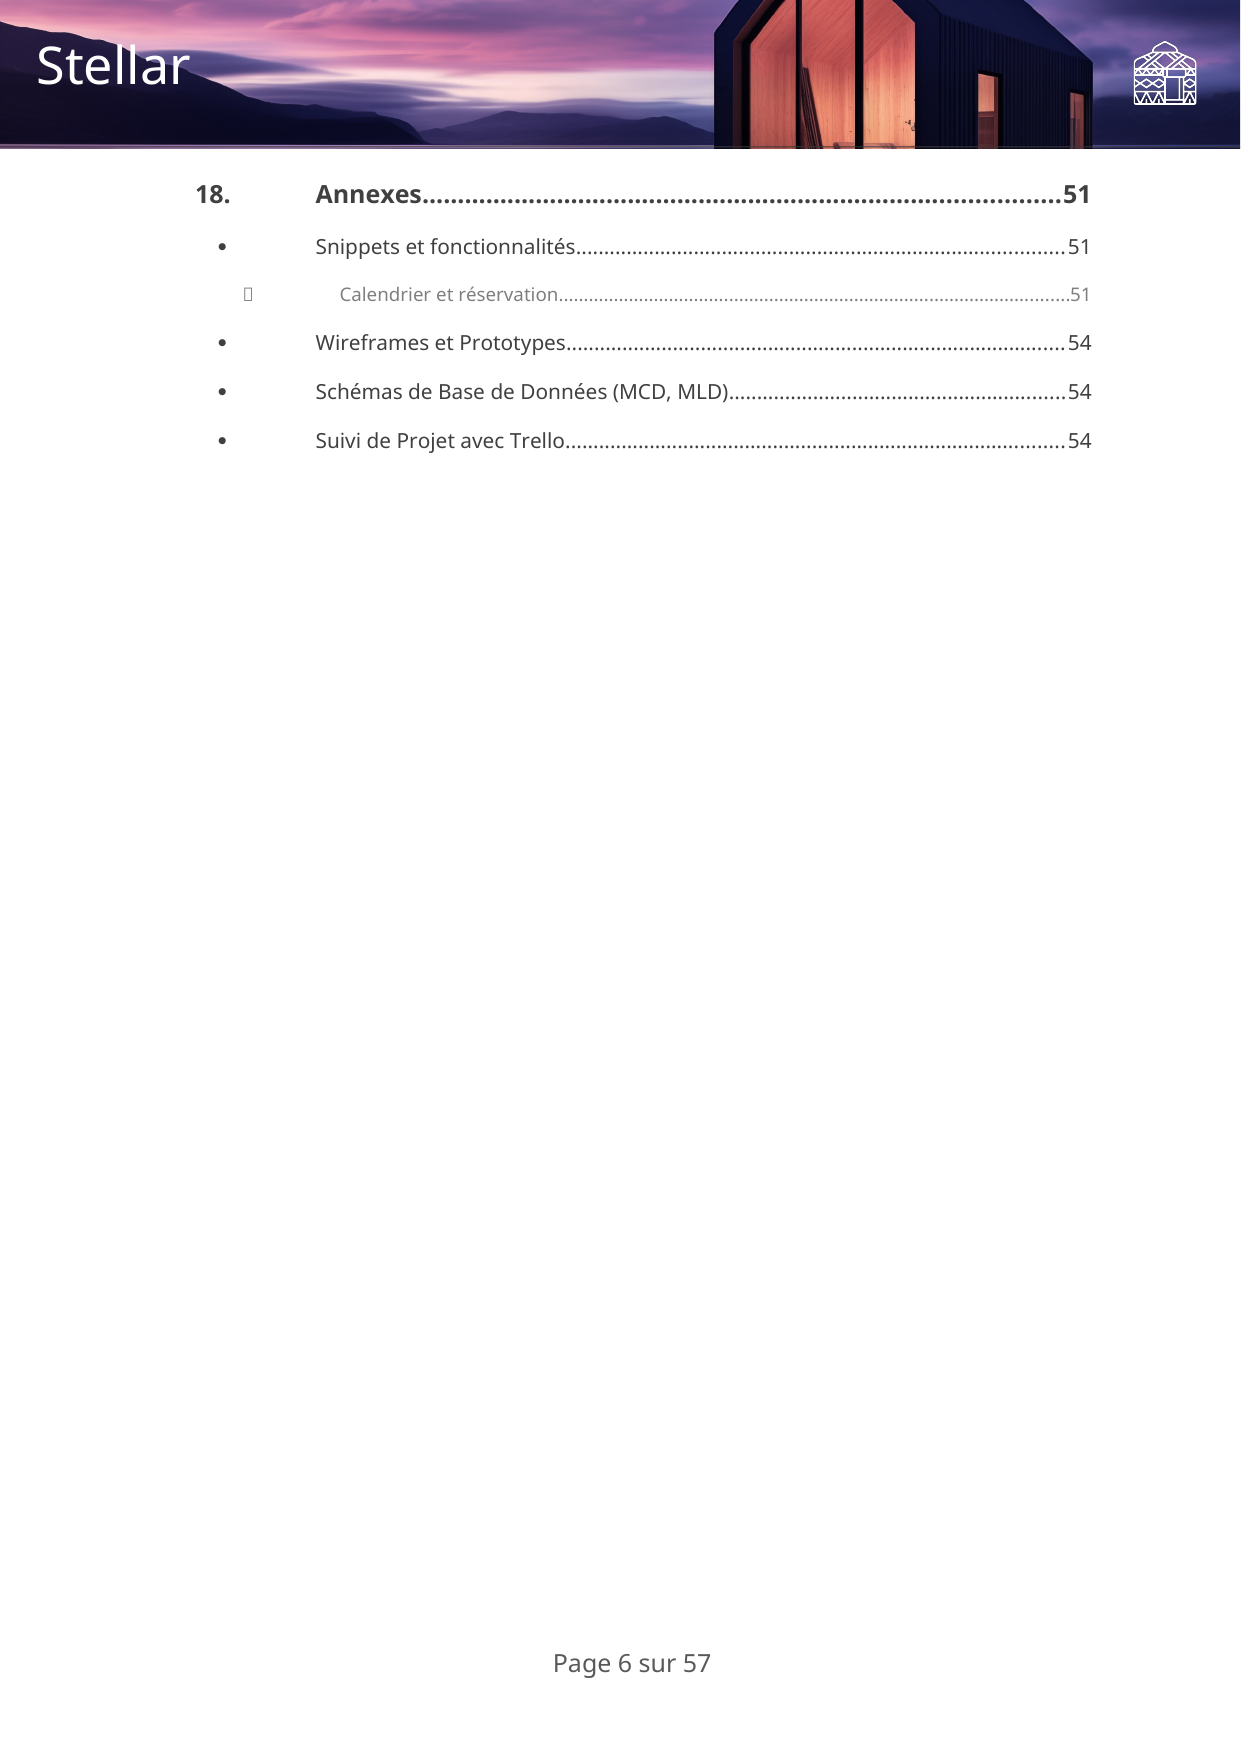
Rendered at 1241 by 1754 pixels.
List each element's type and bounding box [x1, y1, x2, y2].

picture [0, 0, 1241, 146]
